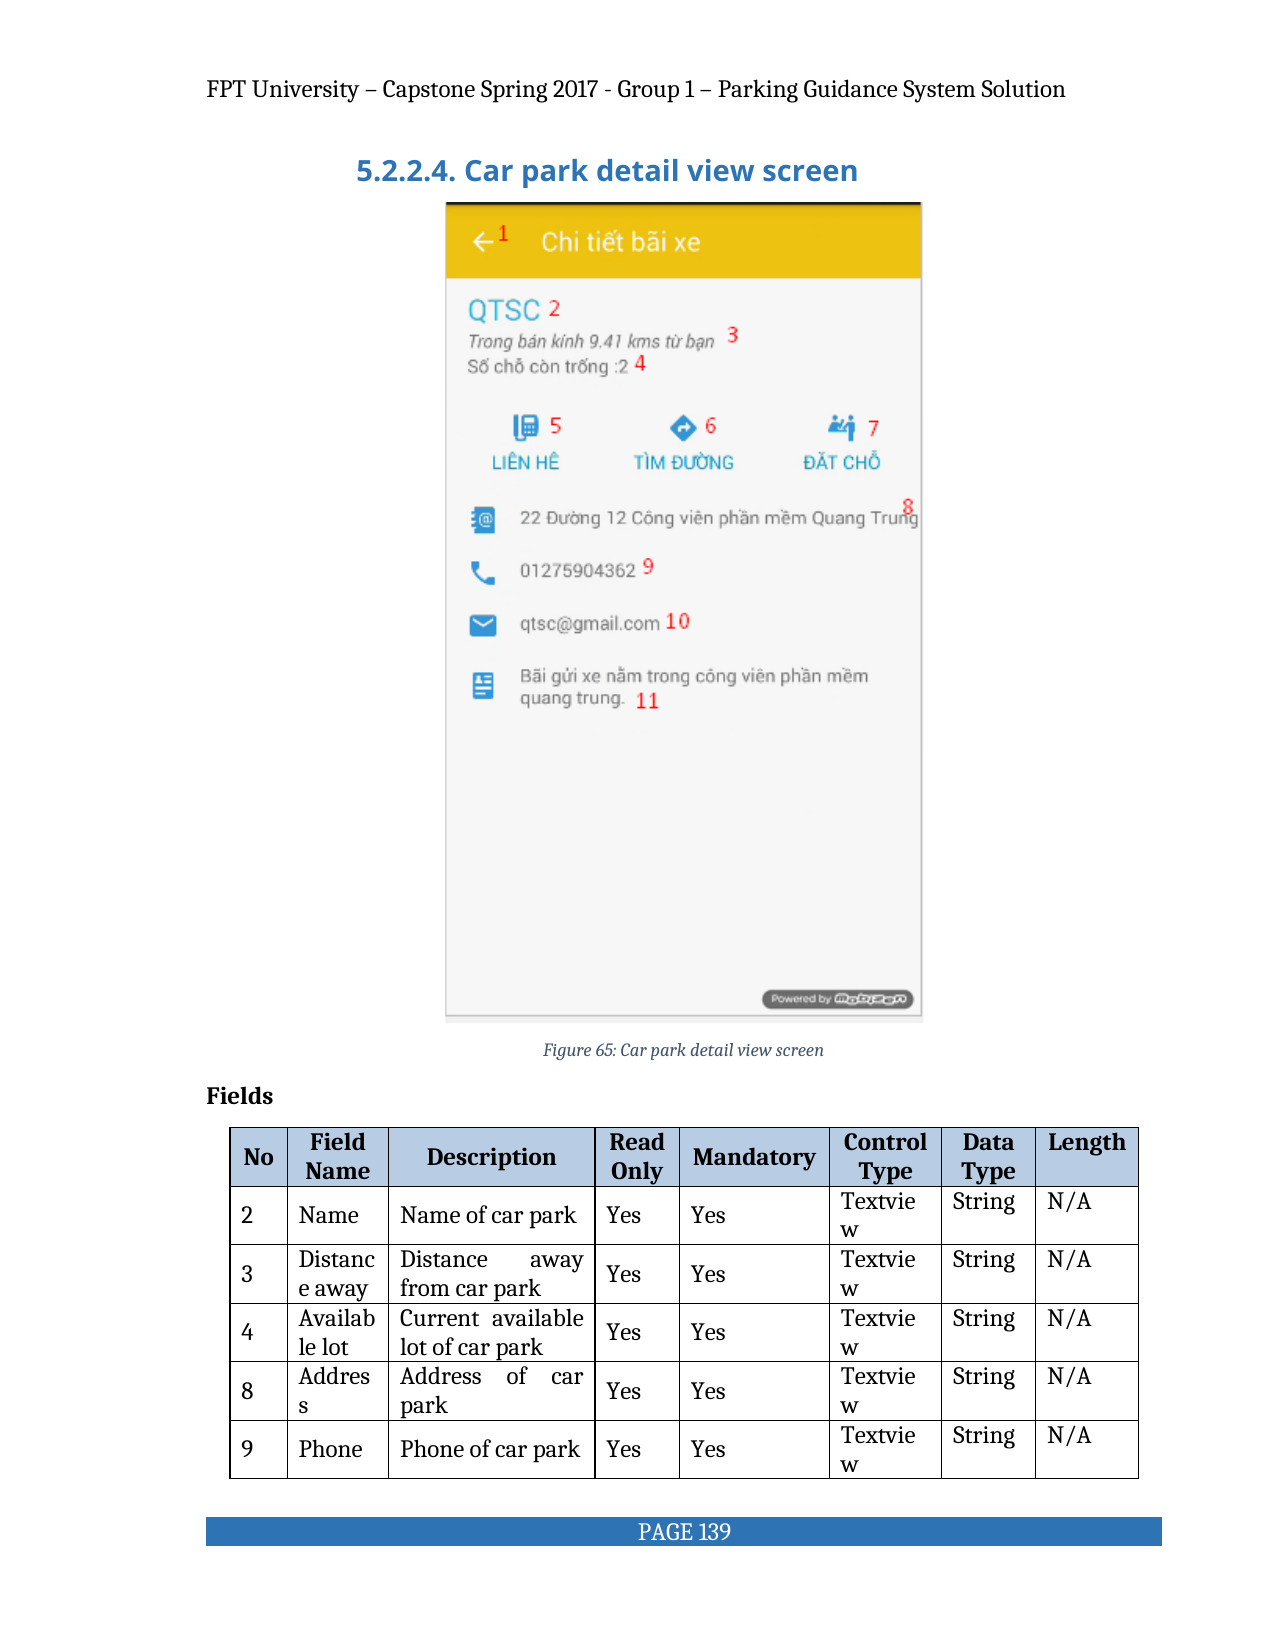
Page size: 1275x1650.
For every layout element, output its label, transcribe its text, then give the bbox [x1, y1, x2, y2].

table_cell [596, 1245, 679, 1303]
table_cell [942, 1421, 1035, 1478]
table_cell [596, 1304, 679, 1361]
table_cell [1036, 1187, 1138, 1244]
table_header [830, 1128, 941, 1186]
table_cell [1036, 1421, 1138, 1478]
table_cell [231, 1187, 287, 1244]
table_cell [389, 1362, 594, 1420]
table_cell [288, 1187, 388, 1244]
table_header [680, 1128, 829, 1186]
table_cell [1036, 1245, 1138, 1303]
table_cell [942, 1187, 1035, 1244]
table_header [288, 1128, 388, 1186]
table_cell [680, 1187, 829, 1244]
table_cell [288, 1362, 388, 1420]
text Fields [206, 1082, 1162, 1110]
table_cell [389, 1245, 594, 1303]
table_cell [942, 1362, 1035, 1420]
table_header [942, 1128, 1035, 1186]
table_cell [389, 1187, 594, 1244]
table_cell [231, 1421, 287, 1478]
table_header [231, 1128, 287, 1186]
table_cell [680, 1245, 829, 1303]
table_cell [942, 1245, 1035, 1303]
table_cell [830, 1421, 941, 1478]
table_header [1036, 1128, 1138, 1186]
subtitle Car park detail view screen [206, 150, 1162, 190]
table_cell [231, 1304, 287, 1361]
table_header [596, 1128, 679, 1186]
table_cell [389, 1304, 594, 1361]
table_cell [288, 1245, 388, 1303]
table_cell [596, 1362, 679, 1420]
picture [445, 202, 924, 1023]
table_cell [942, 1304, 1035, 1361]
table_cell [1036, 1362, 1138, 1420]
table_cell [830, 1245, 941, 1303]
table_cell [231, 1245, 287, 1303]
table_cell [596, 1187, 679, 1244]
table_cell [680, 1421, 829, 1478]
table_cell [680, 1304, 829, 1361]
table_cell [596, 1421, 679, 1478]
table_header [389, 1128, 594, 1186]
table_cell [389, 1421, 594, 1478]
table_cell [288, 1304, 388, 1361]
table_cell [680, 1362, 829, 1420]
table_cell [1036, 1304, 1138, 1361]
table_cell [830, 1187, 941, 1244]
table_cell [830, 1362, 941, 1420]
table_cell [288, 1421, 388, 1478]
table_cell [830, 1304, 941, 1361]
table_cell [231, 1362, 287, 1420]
